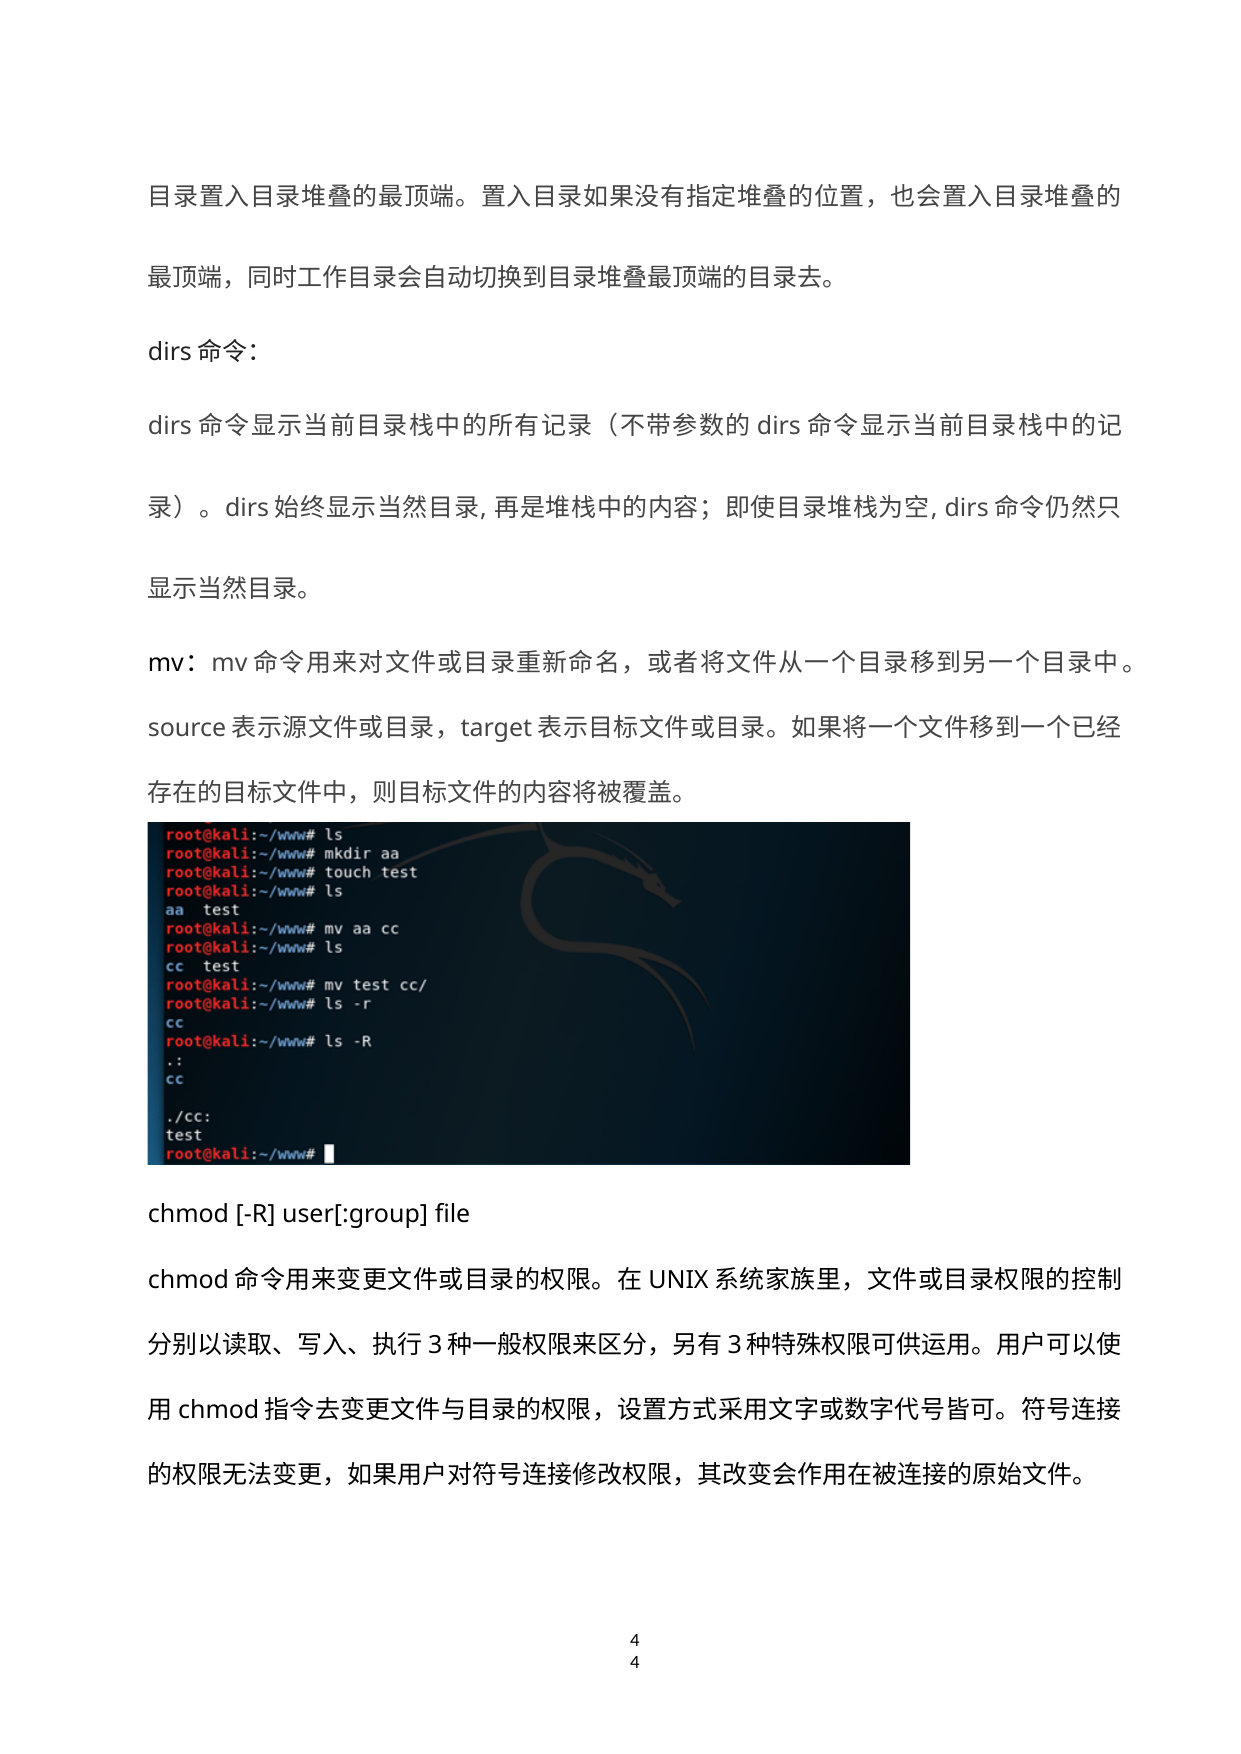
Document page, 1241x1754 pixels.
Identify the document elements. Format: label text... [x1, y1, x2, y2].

text chmod [-R] user[:group] file [148, 1180, 1122, 1245]
text dirs命令显示当前目录栈中的所有记录（不带参数的dirs命令显示当前目录栈中的记录）。dirs始终显示当然目录, 再是堆栈中的内容；即使目录堆栈为空, dirs命令仍然只显示当然目录。 [148, 391, 1122, 619]
picture [147, 822, 911, 1165]
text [148, 162, 1122, 308]
text chmod命令用来变更文件或目录的权限。在UNIX系统家族里，文件或目录权限的控制分别以读取、写入、执行3种一般权限来区分，另有3种特殊权限可供运用。用户可以使用chmod指令去变更文件与目录的权限，设置方式采用文字或数字代号皆可。符号连接的权限无法变更，如果用户对符号连接修改权限，其改变会作用在被连接的原始文件。 [148, 1245, 1122, 1505]
text mv：mv命令用来对文件或目录重新命名，或者将文件从一个目录移到另一个目录中。source表示源文件或目录，target表示目标文件或目录。如果将一个文件移到一个已经存在的目标文件中，则目标文件的内容将被覆盖。 [148, 628, 1122, 823]
text dirs命令： [148, 317, 1122, 382]
